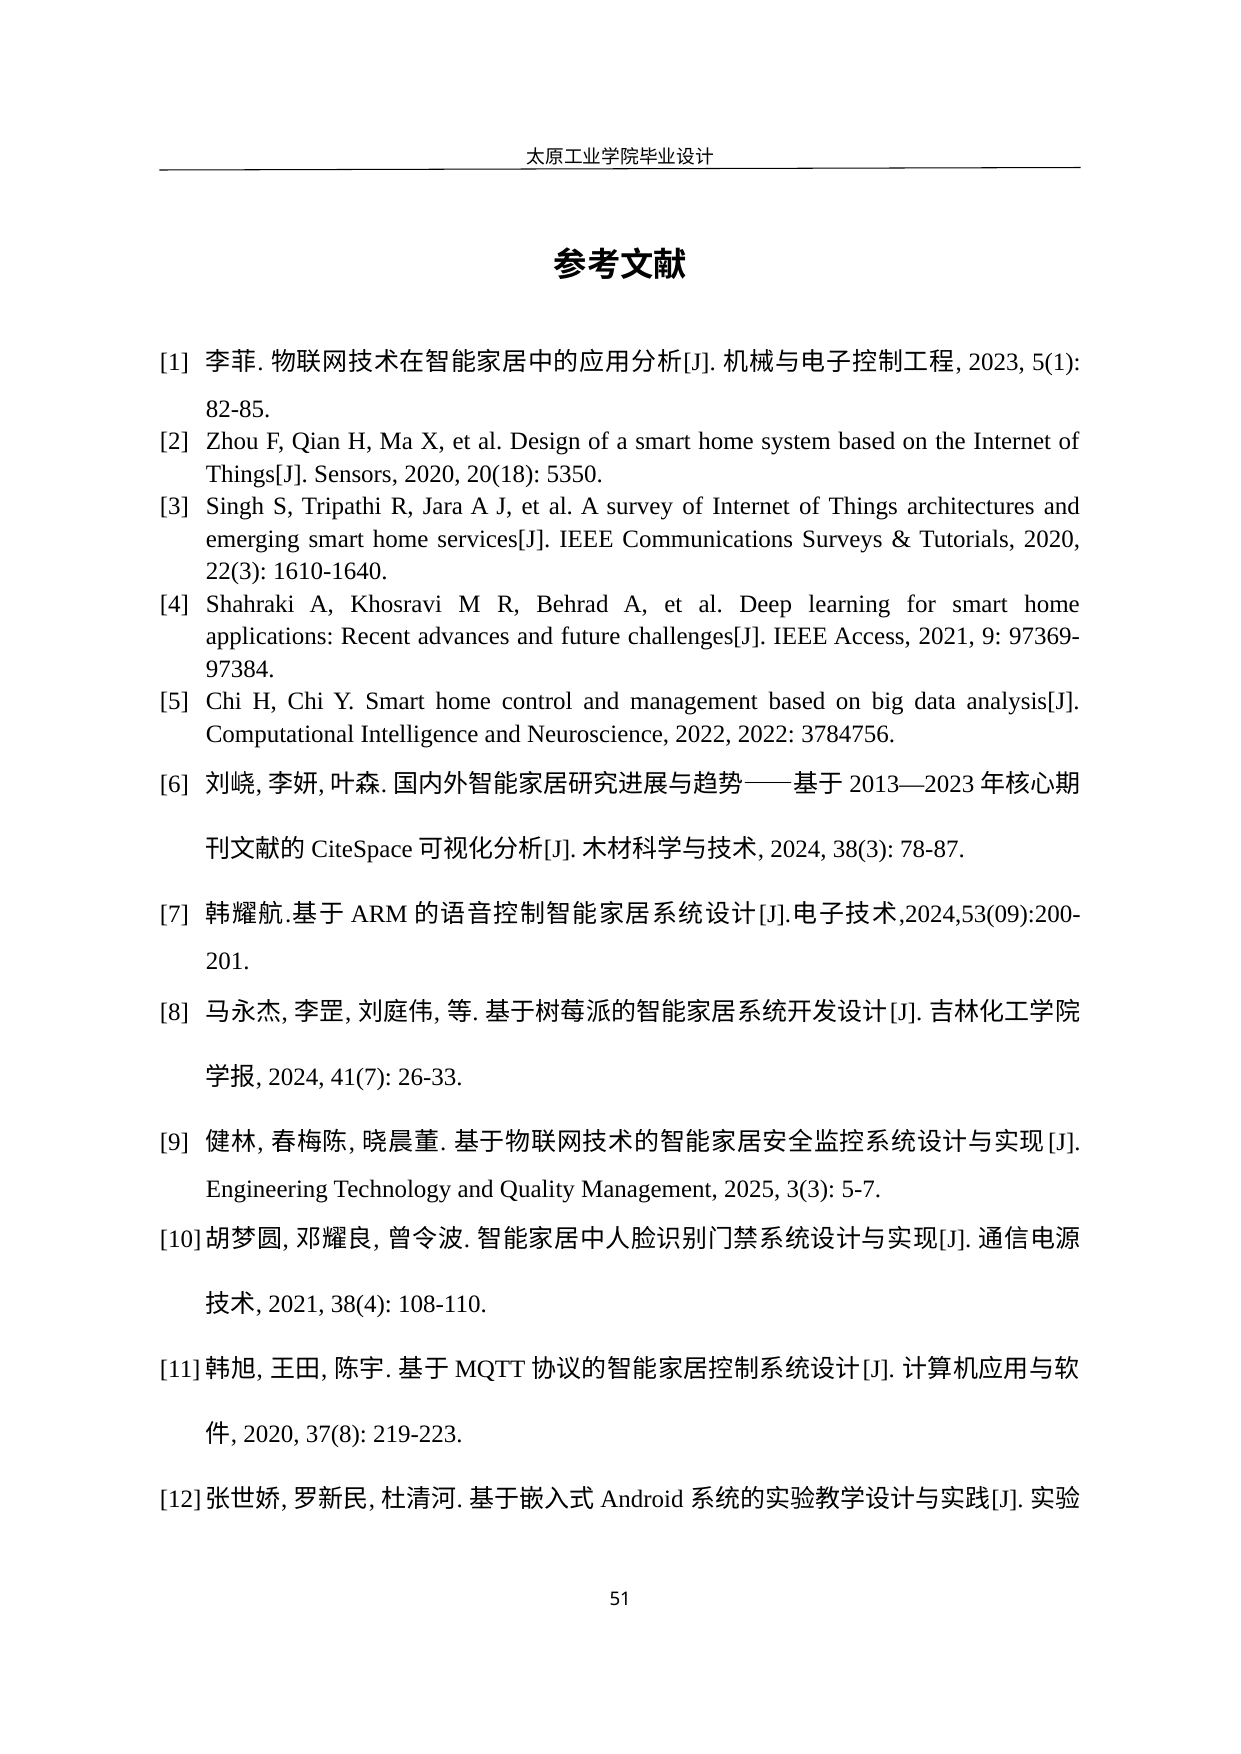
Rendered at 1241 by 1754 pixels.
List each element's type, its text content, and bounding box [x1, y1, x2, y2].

text Chi H, Chi Y. Smart home control and management based on big data analysis[J]. Computational Intelligence and Neuroscience, 2022, 2022: 3784756. [159, 684, 1081, 749]
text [159, 1464, 1081, 1529]
text 韩耀航.基于ARM的语音控制智能家居系统设计[J].电子技术,2024,53(09):200-201. [159, 879, 1081, 977]
text 韩旭, 王田, 陈宇. 基于MQTT协议的智能家居控制系统设计[J]. 计算机应用与软件, 2020, 37(8): 219-223. [159, 1334, 1081, 1464]
subtitle 参考文献 [159, 229, 1081, 294]
text Shahraki A, Khosravi M R, Behrad A, et al. Deep learning for smart home applications: Recent advances and future challenges[J]. IEEE Access, 2021, 9: 97369-97384. [159, 587, 1081, 684]
text Zhou F, Qian H, Ma X, et al. Design of a smart home system based on the Internet of Things[J]. Sensors, 2020, 20(18): 5350. [159, 424, 1081, 489]
text 胡梦圆, 邓耀良, 曾令波. 智能家居中人脸识别门禁系统设计与实现[J]. 通信电源技术, 2021, 38(4): 108-110. [159, 1204, 1081, 1334]
text 健林, 春梅陈, 晓晨董. 基于物联网技术的智能家居安全监控系统设计与实现[J]. Engineering Technology and Quality Management, 2025, 3(3): 5-7. [159, 1107, 1081, 1204]
text 刘峣, 李妍, 叶森. 国内外智能家居研究进展与趋势——基于 2013—2023 年核心期刊文献的 CiteSpace 可视化分析[J]. 木材科学与技术, 2024, 38(3): 78-87. [159, 749, 1081, 879]
text 李菲. 物联网技术在智能家居中的应用分析[J]. 机械与电子控制工程, 2023, 5(1): 82-85. [159, 327, 1081, 424]
text Singh S, Tripathi R, Jara A J, et al. A survey of Internet of Things architectures and emerging smart home services[J]. IEEE Communications Surveys & Tutorials, 2020, 22(3): 1610-1640. [159, 489, 1081, 587]
text 马永杰, 李罡, 刘庭伟, 等. 基于树莓派的智能家居系统开发设计[J]. 吉林化工学院学报, 2024, 41(7): 26-33. [159, 977, 1081, 1107]
